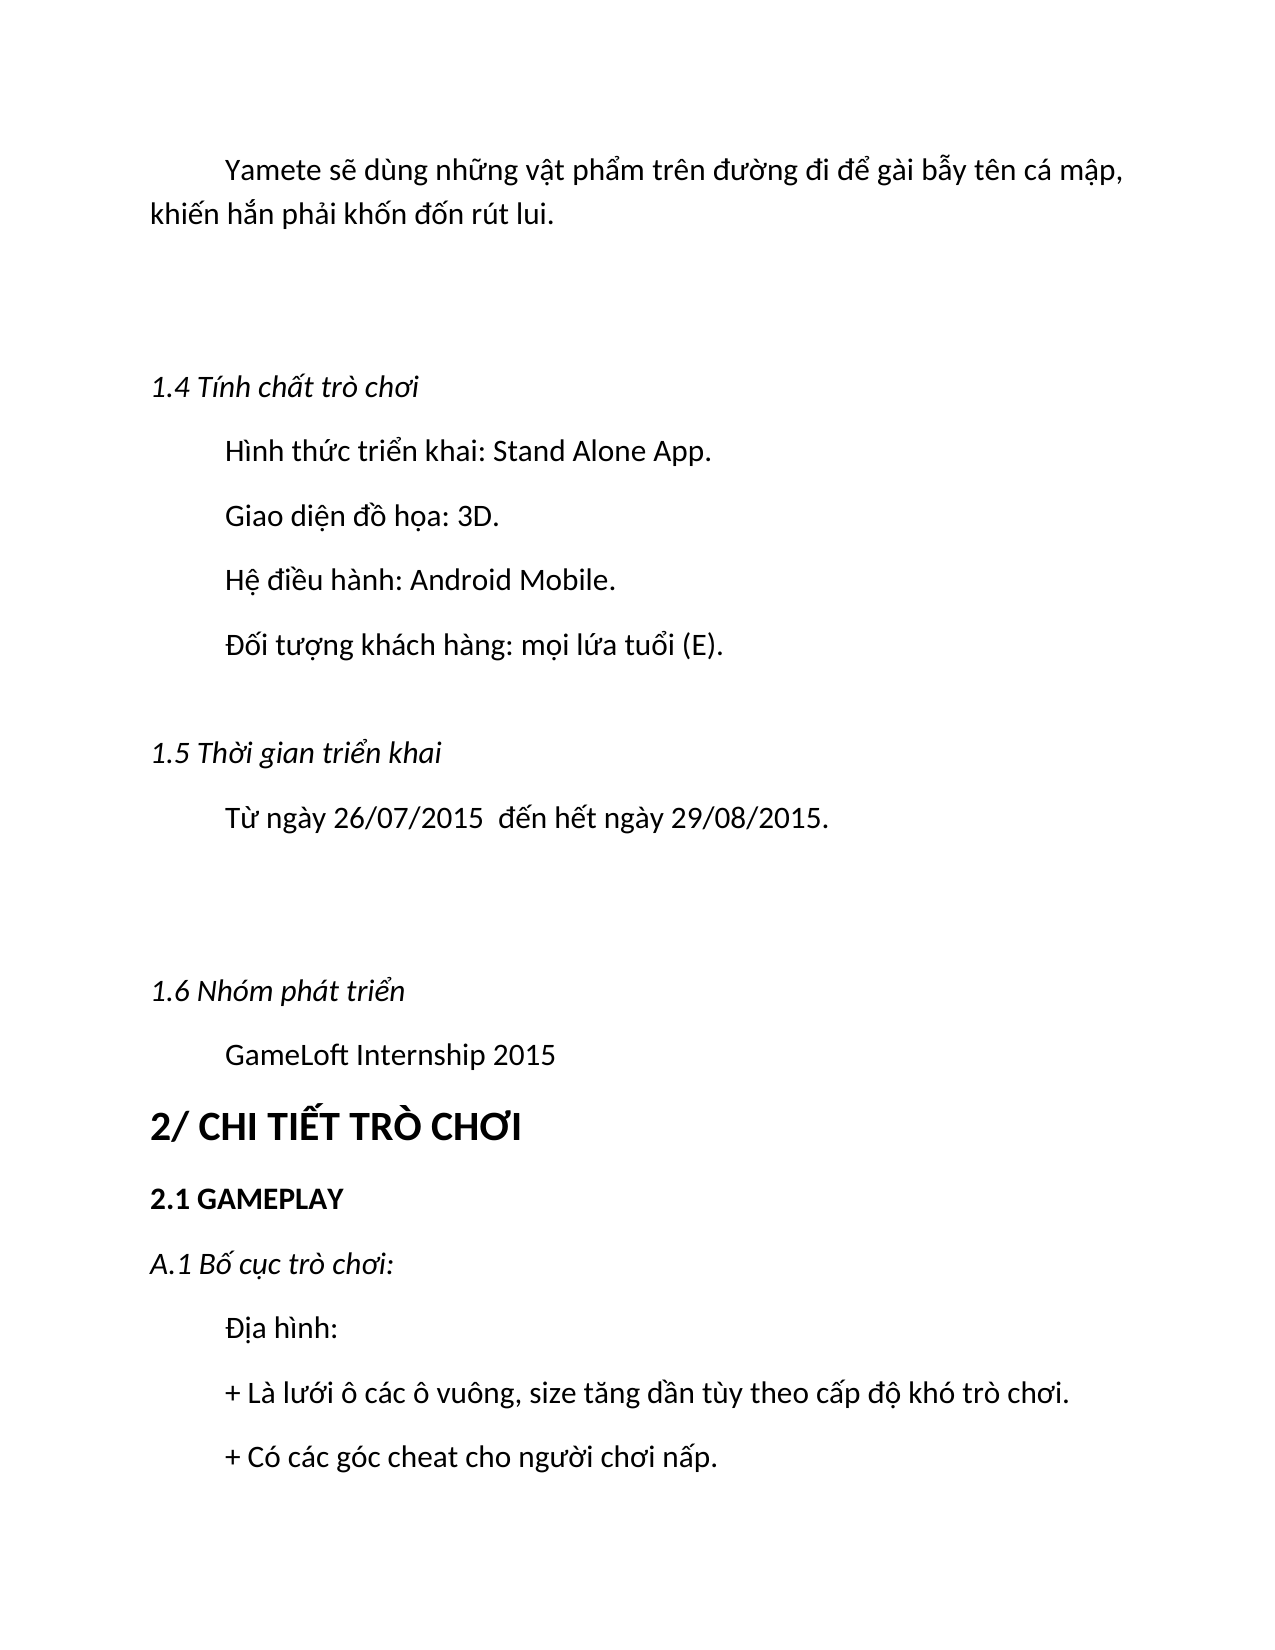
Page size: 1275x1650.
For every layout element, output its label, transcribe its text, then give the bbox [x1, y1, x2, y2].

text 1.4 Tính chất trò chơi [150, 323, 1125, 405]
text 1.5 Thời gian triển khai [150, 689, 1125, 771]
text 2.1 GAMEPLAY [150, 1179, 1125, 1217]
text Giao diện đồ họa: 3D. [150, 496, 1125, 534]
text + Có các góc cheat cho người chơi nấp. [150, 1438, 1125, 1476]
text GameLoft Internship 2015 [150, 1035, 1125, 1073]
text A.1 Bố cục trò chơi: [150, 1244, 1125, 1282]
text Từ ngày 26/07/2015 đến hết ngày 29/08/2015. [150, 798, 1125, 836]
text Địa hình: [150, 1308, 1125, 1347]
text 2/ CHI TIẾT TRÒ CHƠI [150, 1100, 1125, 1151]
text Đối tượng khách hàng: mọi lứa tuổi (E). [150, 625, 1125, 663]
text + Là lưới ô các ô vuông, size tăng dần tùy theo cấp độ khó trò chơi. [150, 1373, 1125, 1411]
text Hình thức triển khai: Stand Alone App. [150, 431, 1125, 469]
text Yamete sẽ dùng những vật phẩm trên đường đi để gài bẫy tên cá mập, khiến hắn phải khốn đốn rút lui. [150, 150, 1125, 232]
text Hệ điều hành: Android Mobile. [150, 560, 1125, 598]
text 1.6 Nhóm phát triển [150, 927, 1125, 1009]
